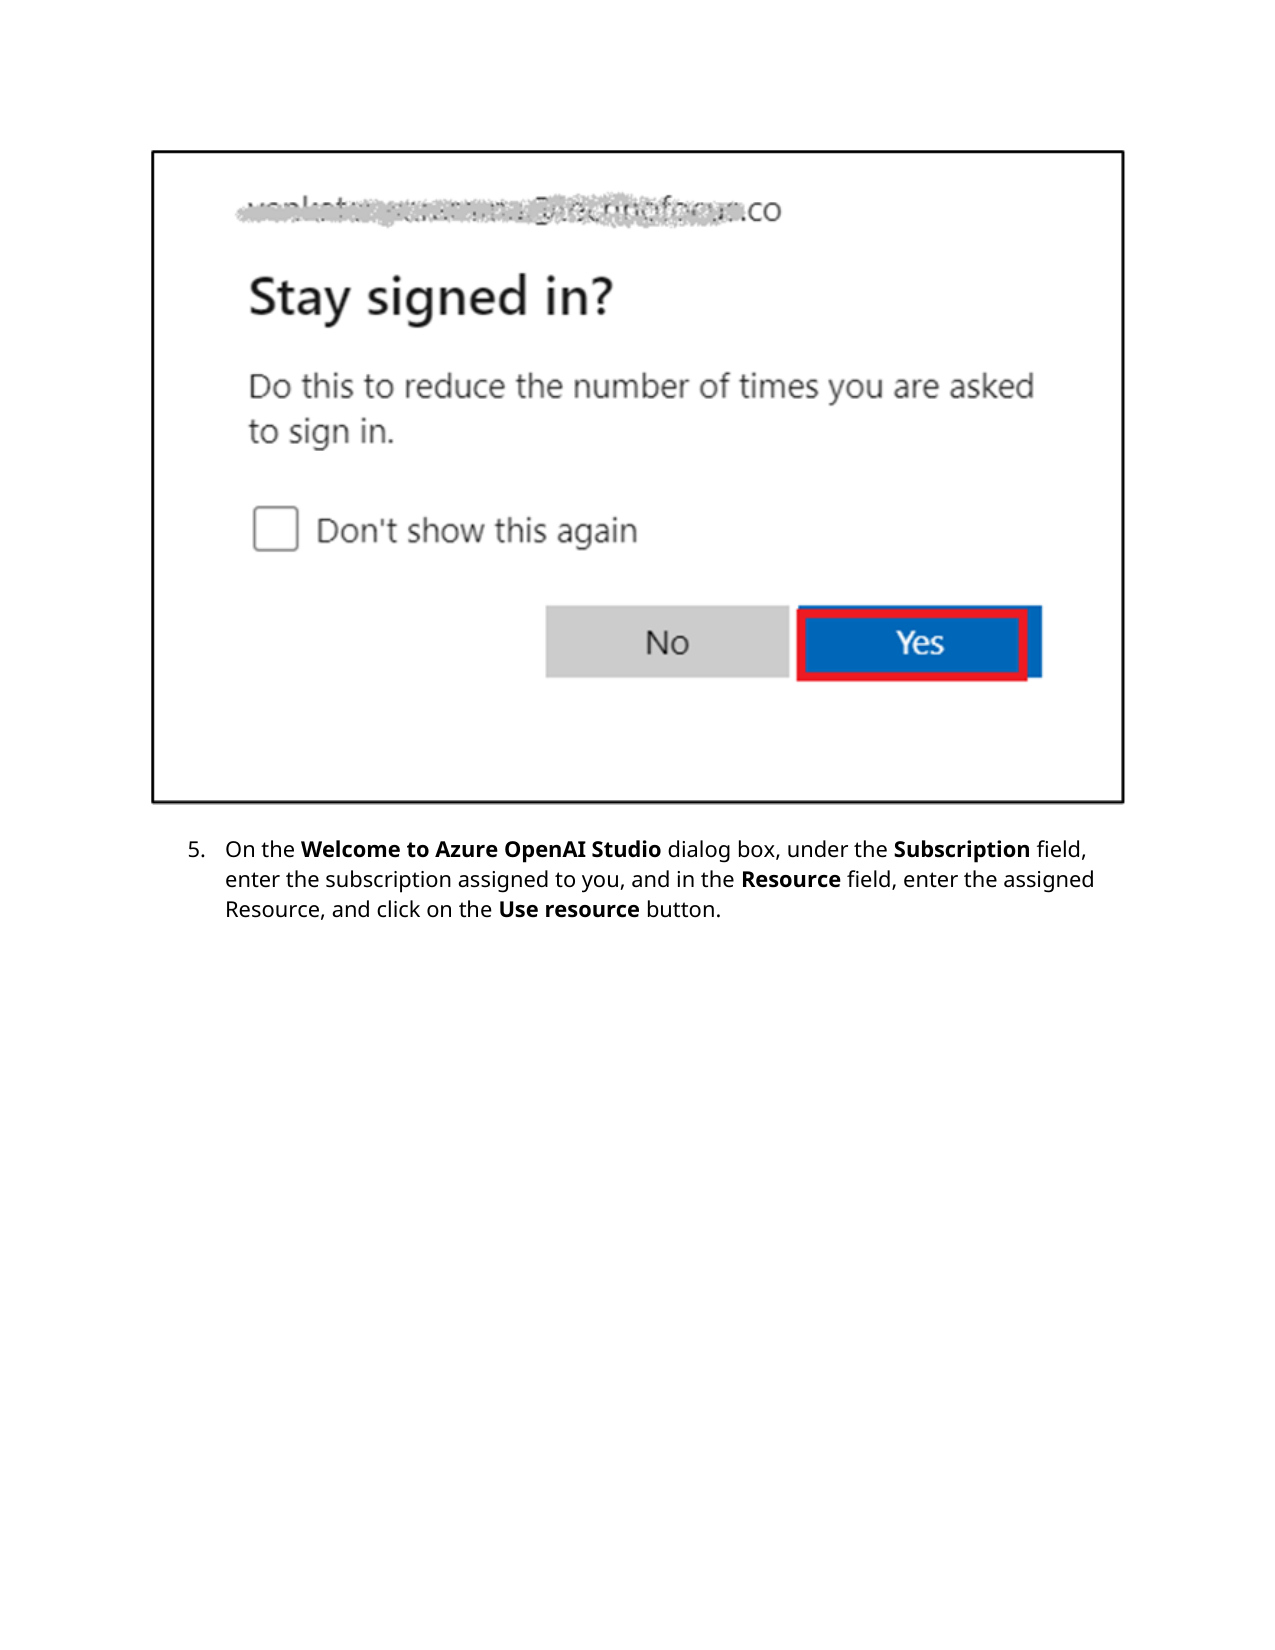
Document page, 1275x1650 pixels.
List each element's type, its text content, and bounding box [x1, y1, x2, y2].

list On the Welcome to Azure OpenAI Studio dialog box, under the Subscription field, enter the subscription assigned to you, and in the Resource field, enter the assigned Resource, and click on the Use resource button. [187, 834, 1125, 923]
picture [150, 150, 1125, 805]
